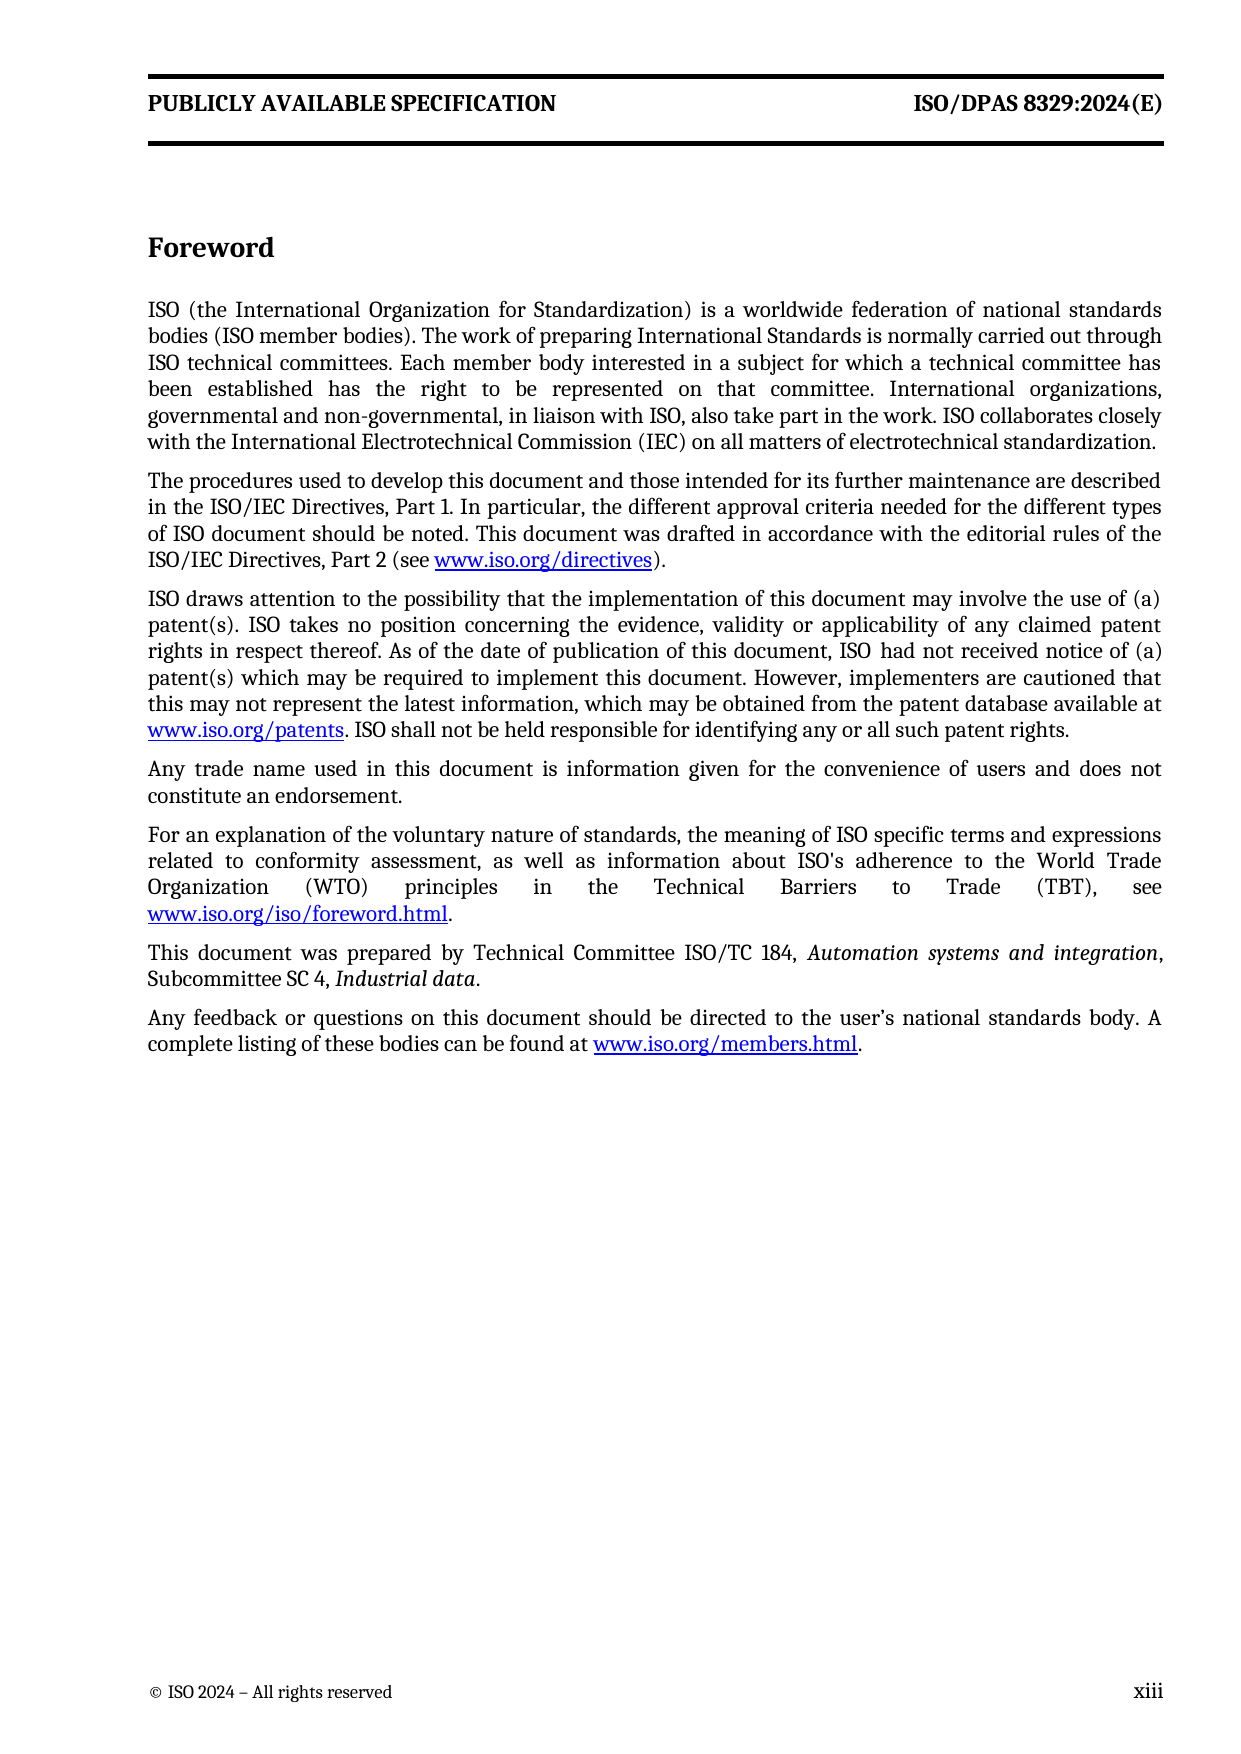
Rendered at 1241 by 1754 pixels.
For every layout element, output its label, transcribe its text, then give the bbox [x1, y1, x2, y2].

text ISO draws attention to the possibility that the implementation of this document may involve the use of (a) patent(s). ISO takes no position concerning the evidence, validity or applicability of any claimed patent rights in respect thereof. As of the date of publication of this document, ISO had not received notice of (a) patent(s) which may be required to implement this document. However, implementers are cautioned that this may not represent the latest information, which may be obtained from the patent database available at www.iso.org/patents. ISO shall not be held responsible for identifying any or all such patent rights. [148, 586, 1163, 744]
text The procedures used to develop this document and those intended for its further maintenance are described in the ISO/IEC Directives, Part 1. In particular, the different approval criteria needed for the different types of ISO document should be noted. This document was drafted in accordance with the editorial rules of the ISO/IEC Directives, Part 2 (see www.iso.org/directives). [148, 468, 1163, 573]
text ISO (the International Organization for Standardization) is a worldwide federation of national standards bodies (ISO member bodies). The work of preparing International Standards is normally carried out through ISO technical committees. Each member body interested in a subject for which a technical committee has been established has the right to be represented on that committee. International organizations, governmental and non-governmental, in liaison with ISO, also take part in the work. ISO collaborates closely with the International Electrotechnical Commission (IEC) on all matters of electrotechnical standardization. [148, 297, 1163, 455]
text This document was prepared by Technical Committee ISO/TC 184, Automation systems and integration, Subcommittee SC 4, Industrial data, based on work of the German Association of the Automotive Industry (VDA), FAT-AK25 Fügetechnik. [148, 939, 1163, 992]
text Any feedback or questions on this document should be directed to the user’s national standards body. A complete listing of these bodies can be found at www.iso.org/members.html. [148, 1004, 1163, 1057]
title Foreword [148, 231, 1163, 265]
text For an explanation of the voluntary nature of standards, the meaning of ISO specific terms and expressions related to conformity assessment, as well as information about ISO's adherence to the World Trade Organization (WTO) principles in the Technical Barriers to Trade (TBT), see www.iso.org/iso/foreword.html. [148, 821, 1163, 927]
text Any trade name used in this document is information given for the convenience of users and does not constitute an endorsement. [148, 756, 1163, 809]
